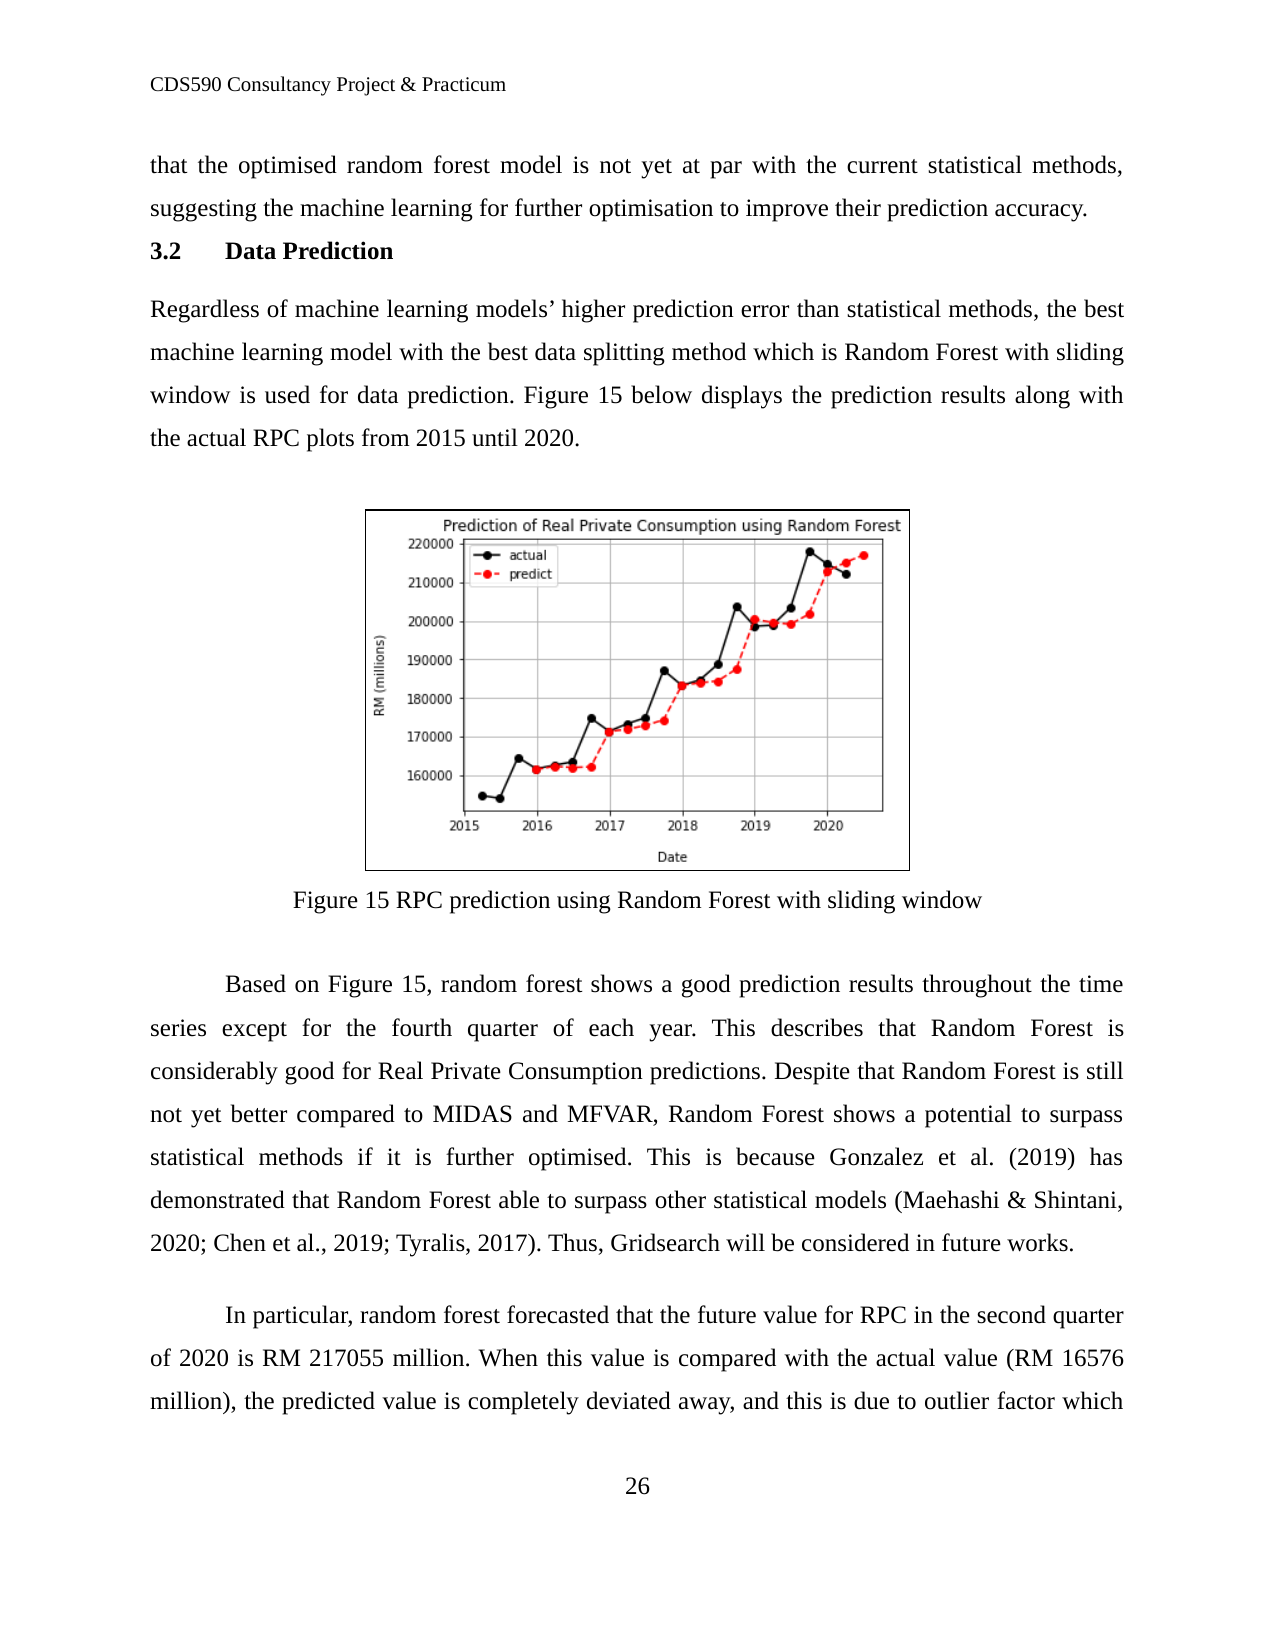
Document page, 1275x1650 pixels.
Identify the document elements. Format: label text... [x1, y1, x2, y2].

text Based on Figure 15, random forest shows a good prediction results throughout the time series except for the fourth quarter of each year. This describes that Random Forest is considerably good for Real Private Consumption predictions. Despite that Random Forest is still not yet better compared to MIDAS and MFVAR, Random Forest shows a potential to surpass statistical methods if it is further optimised. This is because Gonzalez et al. (2019) has demonstrated that Random Forest able to surpass other statistical models (Maehashi & Shintani, 2020; Chen et al., 2019; Tyralis, 2017). Thus, Gridsearch will be considered in future works. [150, 969, 1125, 1257]
picture [366, 511, 909, 870]
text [150, 1300, 1125, 1415]
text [150, 150, 1125, 222]
text Regardless of machine learning models’ higher prediction error than statistical methods, the best machine learning model with the best data splitting method which is Random Forest with sliding window is used for data prediction. Figure 15 below displays the prediction results along with the actual RPC plots from 2015 until 2020. [150, 294, 1125, 452]
subtitle 3.2 Data Prediction [150, 236, 1125, 265]
